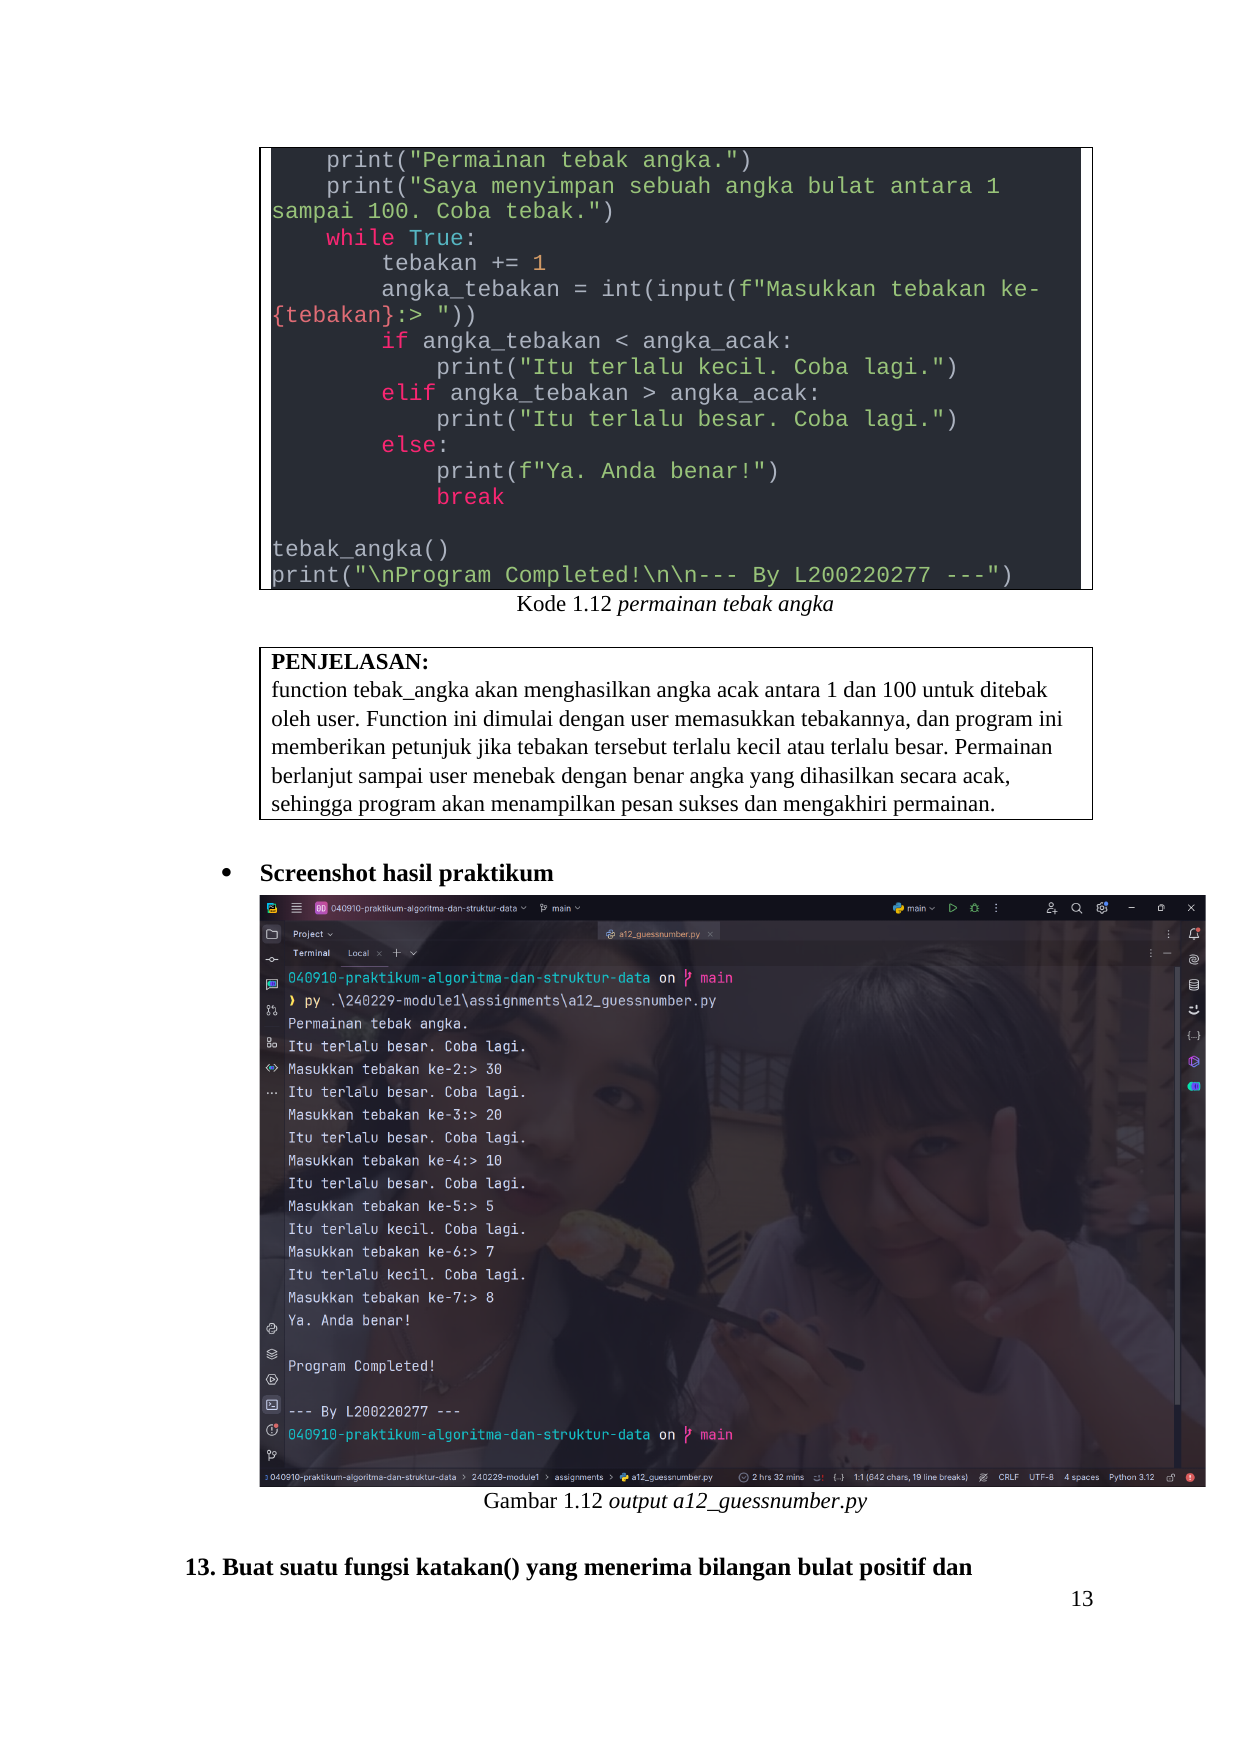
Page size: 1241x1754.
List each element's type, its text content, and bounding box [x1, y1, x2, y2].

text Gambar 1.12 output a12_guessnumber.py [259, 1487, 1093, 1513]
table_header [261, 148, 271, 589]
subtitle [184, 1552, 1093, 1581]
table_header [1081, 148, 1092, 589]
text Kode 1.12 permainan tebak angka [259, 590, 1093, 616]
table_header PENJELASAN: function tebak_angka akan menghasilkan angka acak antara 1 dan 100 untuk ditebak oleh user. Function ini dimulai dengan user memasukkan tebakannya, dan program ini memberikan petunjuk jika tebakan tersebut terlalu kecil atau terlalu besar. Permainan berlanjut sampai user menebak dengan benar angka yang dihasilkan secara acak, sehingga program akan menampilkan pesan sukses dan mengakhiri permainan. [261, 648, 1092, 818]
picture [259, 895, 1206, 1487]
subtitle Screenshot hasil praktikum [222, 858, 1093, 887]
